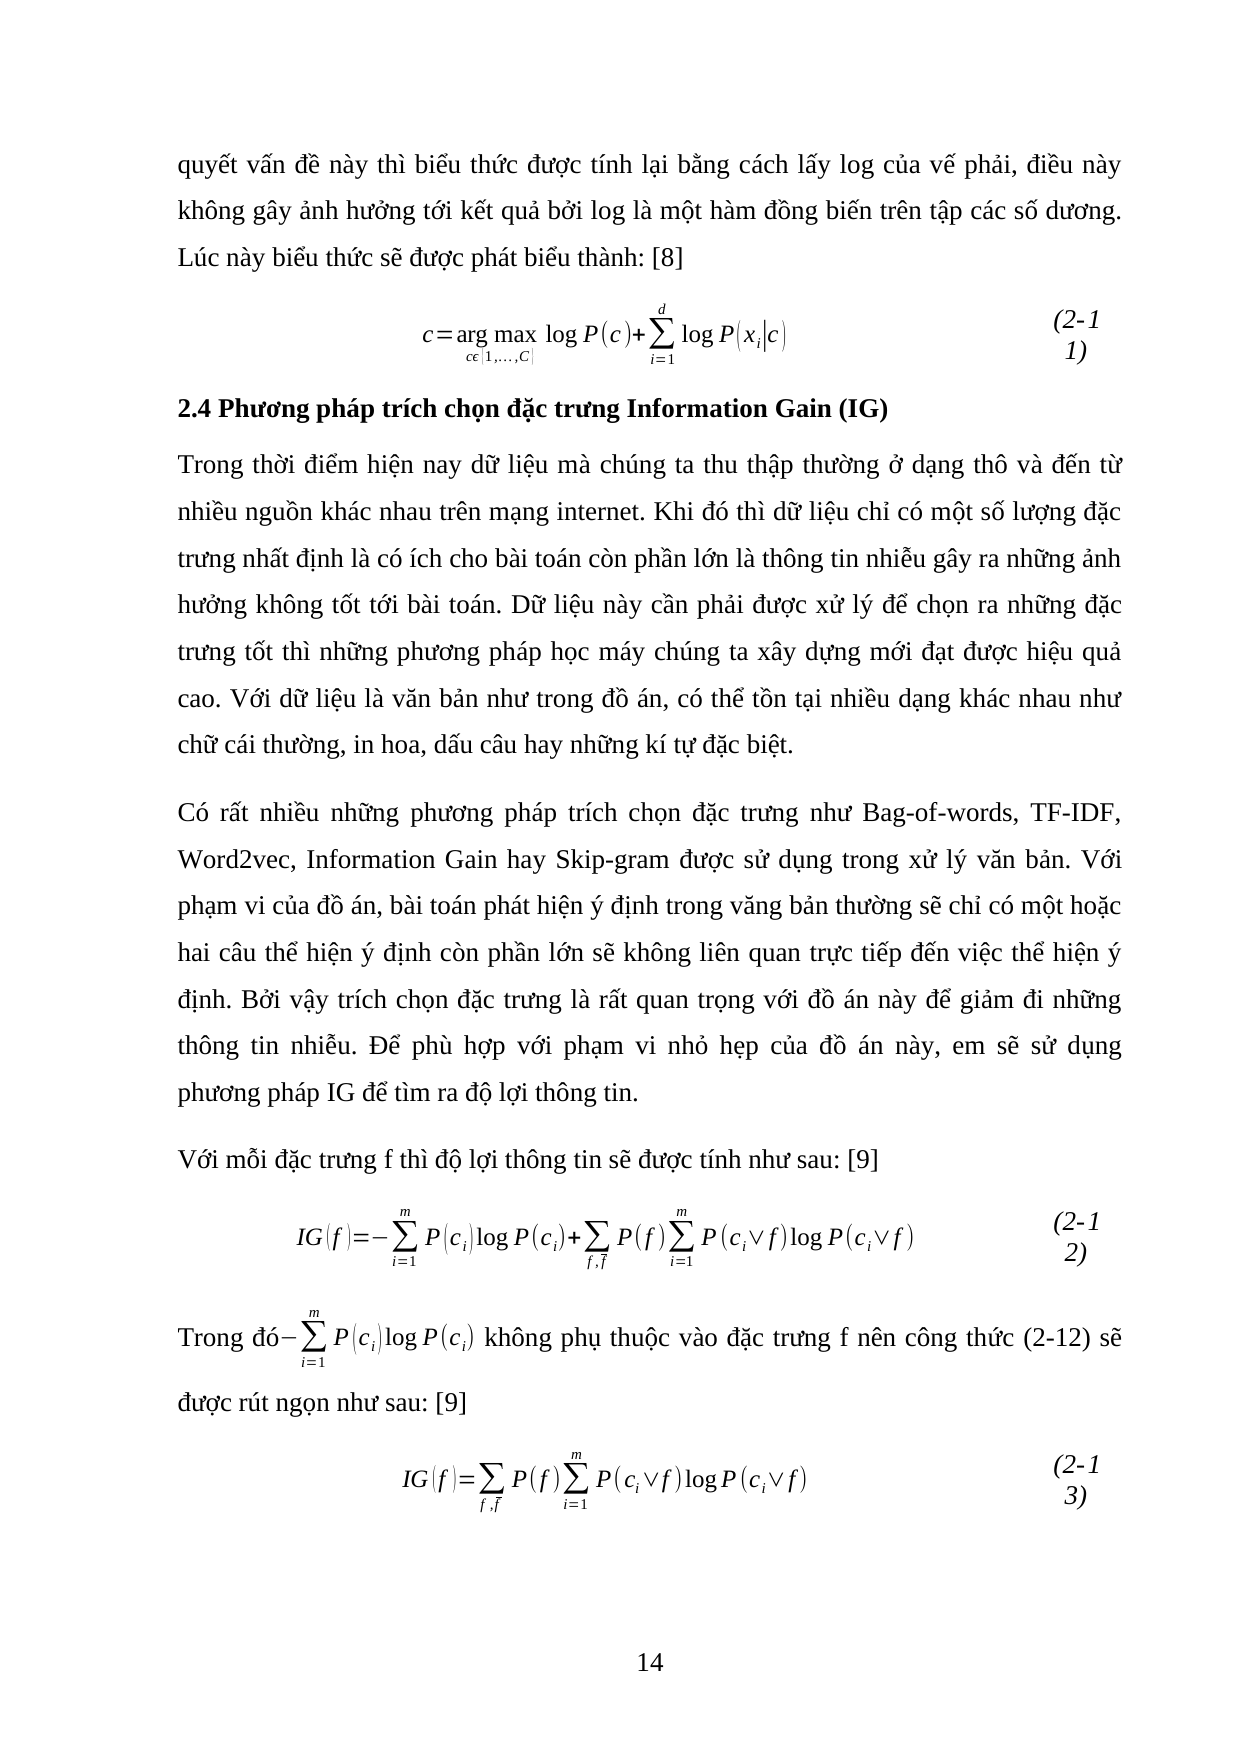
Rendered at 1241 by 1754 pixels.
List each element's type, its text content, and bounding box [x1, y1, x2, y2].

text Với mỗi đặc trưng f thì độ lợi thông tin sẽ được tính như sau: [177, 1144, 1122, 1175]
table_header [177, 1433, 1032, 1525]
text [177, 148, 1122, 272]
subtitle Phương pháp trích chọn đặc trưng Information Gain (IG) [177, 392, 1122, 424]
text Trong đó không phụ thuộc vào đặc trưng f nên công thức (2-12) sẽ được rút ngọn như sau: [177, 1303, 1122, 1417]
table_header (2-11) [1032, 288, 1122, 380]
text Trong thời điểm hiện nay dữ liệu mà chúng ta thu thập thường ở dạng thô và đến từ nhiều nguồn khác nhau trên mạng internet. Khi đó thì dữ liệu chỉ có một số lượng đặc trưng nhất định là có ích cho bài toán còn phần lớn là thông tin nhiễu gây ra những ảnh hưởng không tốt tới bài toán. Dữ liệu này cần phải được xử lý để chọn ra những đặc trưng tốt thì những phương pháp học máy chúng ta xây dựng mới đạt được hiệu quả cao. Với dữ liệu là văn bản như trong đồ án, có thể tồn tại nhiều dạng khác nhau như chữ cái thường, in hoa, dấu câu hay những kí tự đặc biệt. [177, 449, 1122, 760]
table_header [177, 288, 1032, 380]
table_header (2-13) [1032, 1433, 1122, 1525]
text Có rất nhiều những phương pháp trích chọn đặc trưng như Bag-of-words, TF-IDF, Word2vec, Information Gain hay Skip-gram được sử dụng trong xử lý văn bản. Với phạm vi của đồ án, bài toán phát hiện ý định trong văng bản thường sẽ chỉ có một hoặc hai câu thể hiện ý định còn phần lớn sẽ không liên quan trực tiếp đến việc thể hiện ý định. Bởi vậy trích chọn đặc trưng là rất quan trọng với đồ án này để giảm đi những thông tin nhiễu. Để phù hợp với phạm vi nhỏ hẹp của đồ án này, em sẽ sử dụng phương pháp IG để tìm ra độ lợi thông tin. [177, 796, 1122, 1107]
table_header (2-12) [1032, 1190, 1122, 1283]
table_header [177, 1190, 1032, 1283]
